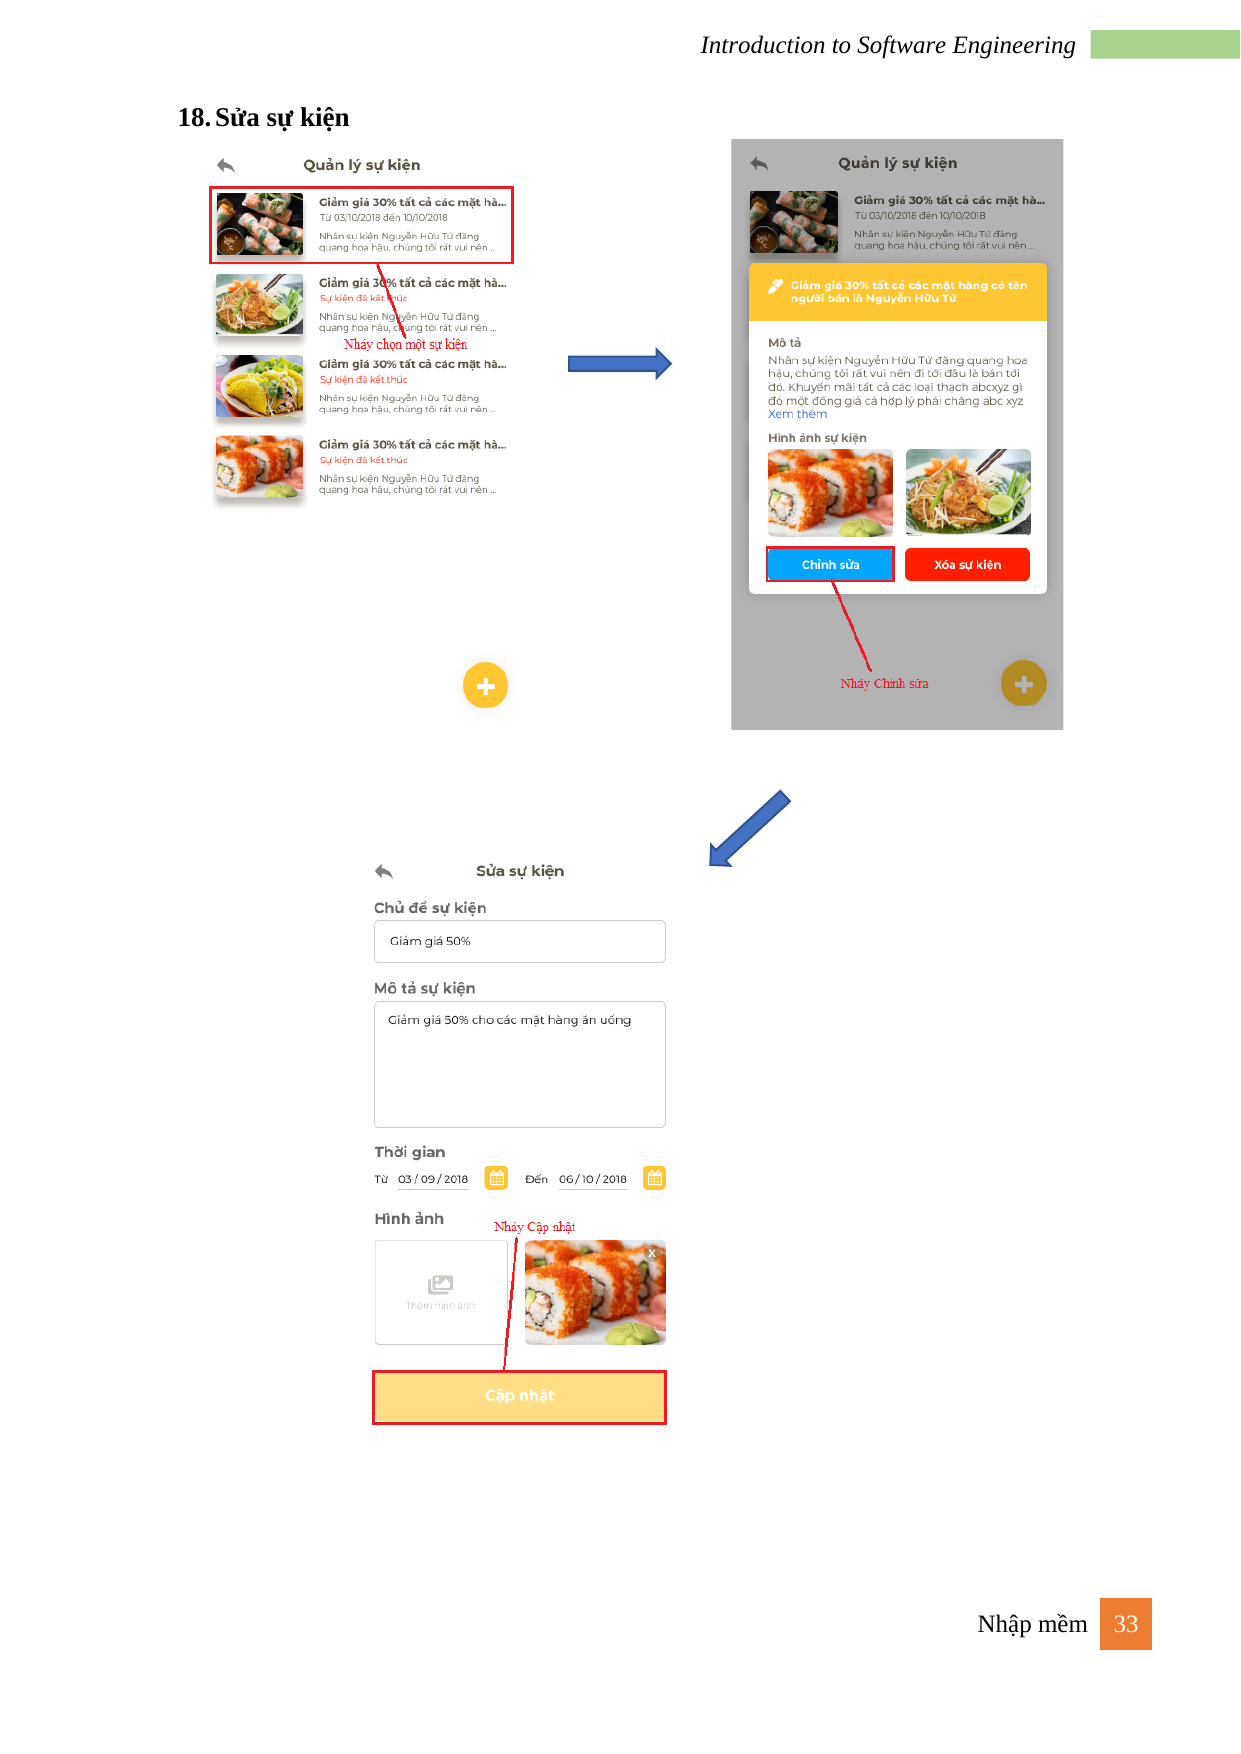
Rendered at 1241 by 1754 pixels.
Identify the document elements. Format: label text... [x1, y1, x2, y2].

picture [356, 846, 683, 1438]
picture [731, 139, 1064, 730]
list Sửa sự kiện [177, 101, 1152, 132]
picture [198, 140, 525, 732]
